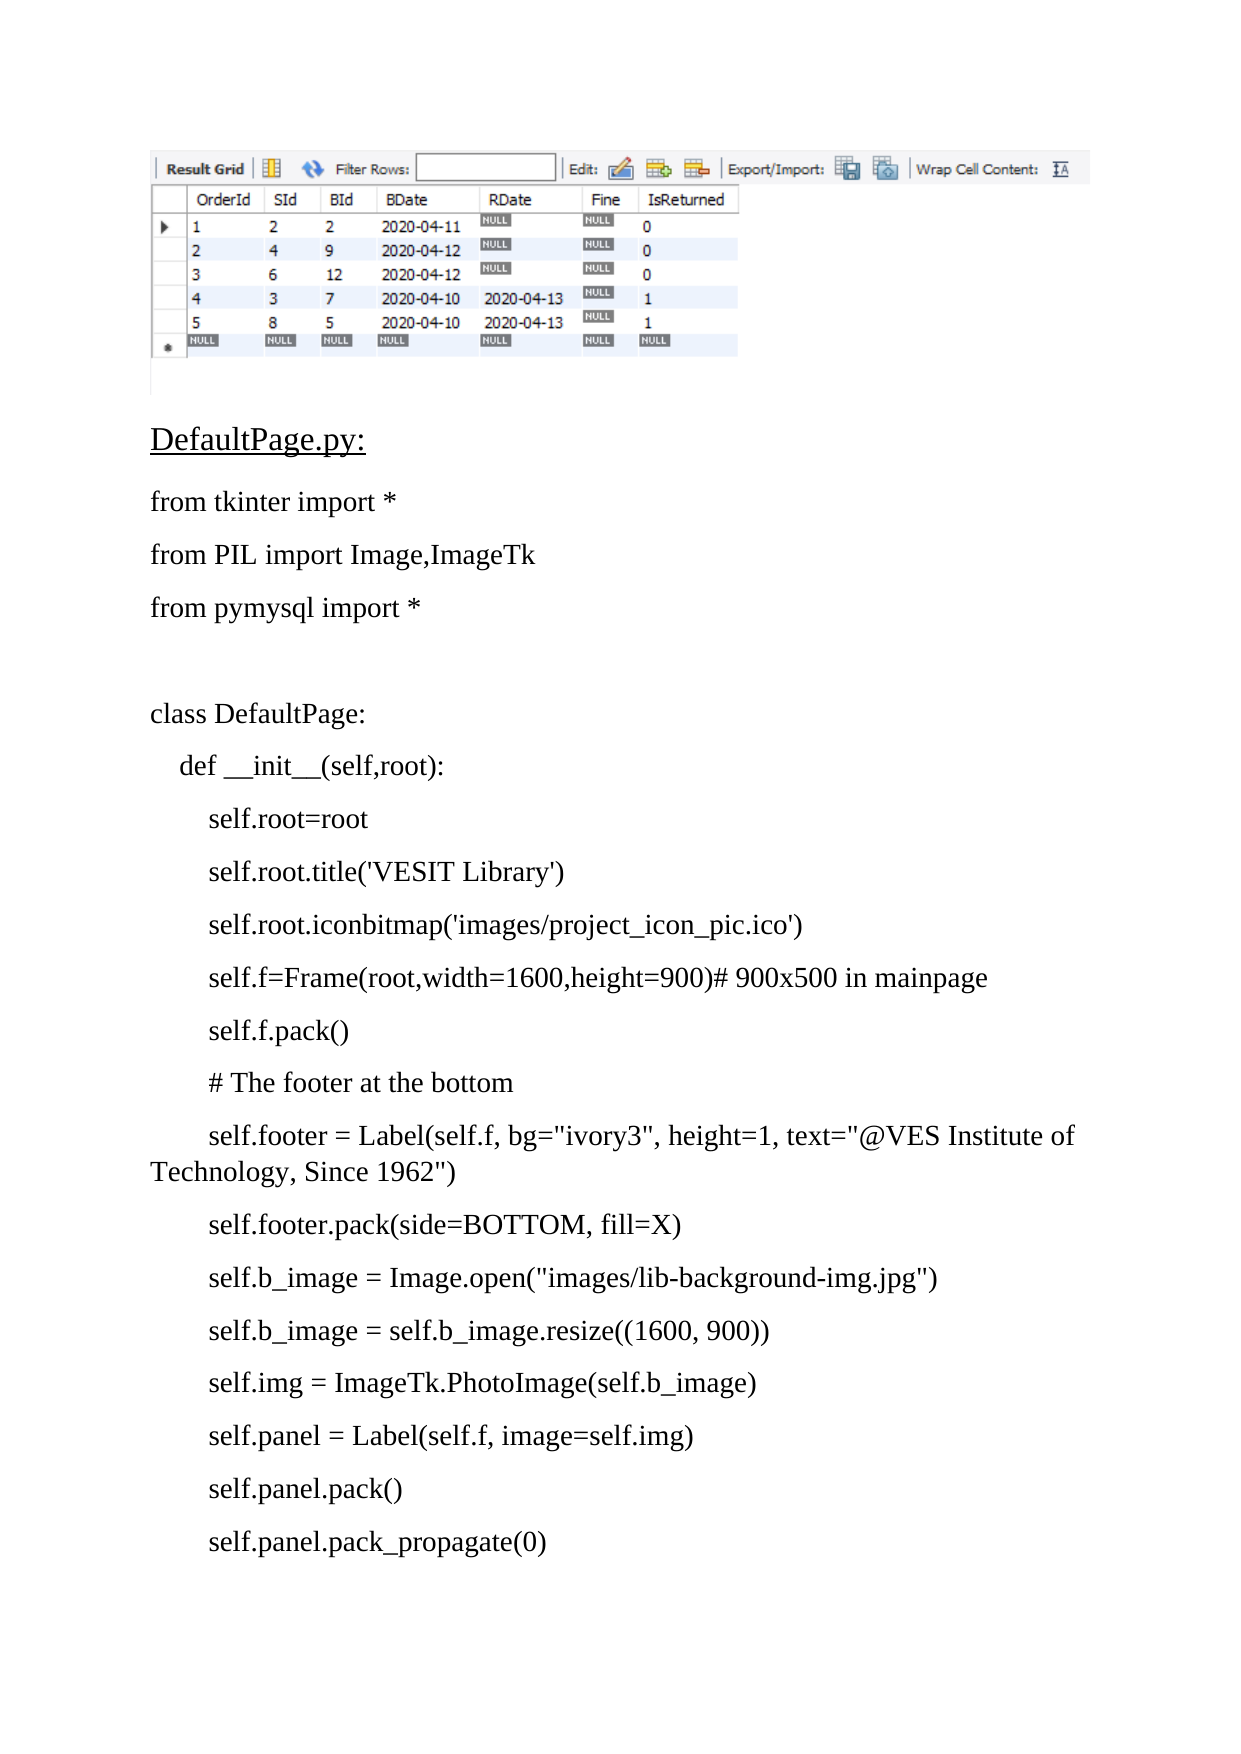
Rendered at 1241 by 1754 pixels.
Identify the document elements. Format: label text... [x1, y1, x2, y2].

text self.panel.pack_propagate(0) [150, 1524, 1090, 1558]
text self.f=Frame(root,width=1600,height=900)# 900x500 in mainpage [150, 960, 1090, 993]
text self.root.title('VESIT Library') [150, 854, 1090, 888]
text from tkinter import * [150, 484, 1090, 518]
text self.root=root [150, 801, 1090, 835]
text self.f.pack() [150, 1013, 1090, 1046]
text self.root.iconbitmap('images/project_icon_pic.ico') [150, 907, 1090, 941]
text self.b_image = Image.open("images/lib-background-img.jpg") [150, 1260, 1090, 1293]
text self.img = ImageTk.PhotoImage(self.b_image) [150, 1366, 1090, 1399]
text self.footer = Label(self.f, bg="ivory3", height=1, text="@VES Institute of Technology, Since 1962") [150, 1118, 1090, 1188]
text DefaultPage.py: [150, 419, 1090, 458]
text self.footer.pack(side=BOTTOM, fill=X) [150, 1207, 1090, 1241]
picture [150, 150, 1091, 395]
text def __init__(self,root): [150, 748, 1090, 782]
text from pymysql import * [150, 590, 1090, 624]
text from PIL import Image,ImageTk [150, 537, 1090, 571]
text self.panel.pack() [150, 1471, 1090, 1505]
text class DefaultPage: [150, 696, 1090, 729]
text self.panel = Label(self.f, image=self.img) [150, 1418, 1090, 1452]
text # The footer at the bottom [150, 1065, 1090, 1099]
text self.b_image = self.b_image.resize((1600, 900)) [150, 1313, 1090, 1346]
